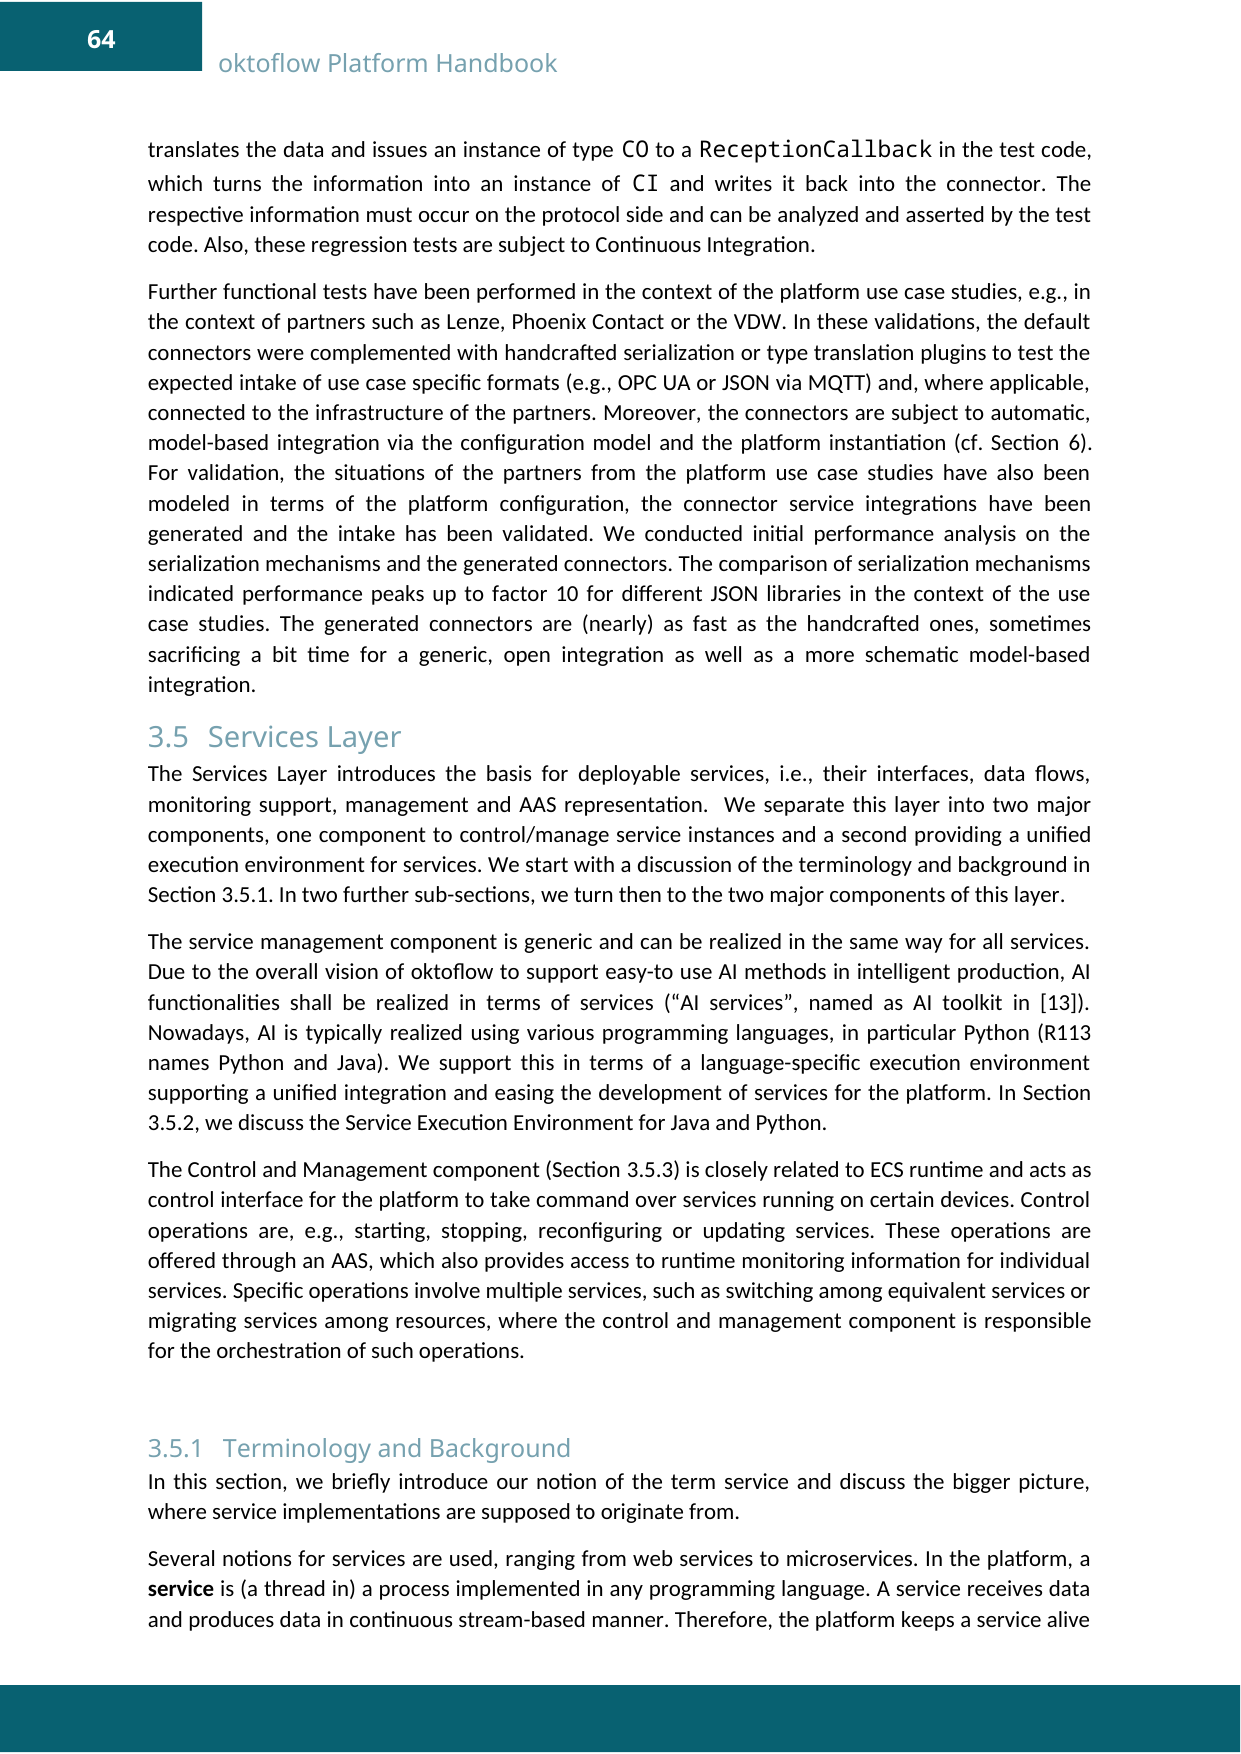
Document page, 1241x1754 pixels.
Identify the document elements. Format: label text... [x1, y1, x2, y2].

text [148, 133, 1093, 258]
text The service management component is generic and can be realized in the same way for all services. Due to the overall vision of oktoflow to support easy-to use AI methods in intelligent production, AI functionalities shall be realized in terms of services (“AI services”, named as AI toolkit in [13]). Nowadays, AI is typically realized using various programming languages, in particular Python (R113 names Python and Java). We support this in terms of a language-specific execution environment supporting a unified integration and easing the development of services for the platform. In Section 3.5.2, we discuss the Service Execution Environment for Java and Python. [148, 927, 1093, 1137]
text Further functional tests have been performed in the context of the platform use case studies, e.g., in the context of partners such as Lenze, Phoenix Contact or the VDW. In these validations, the default connectors were complemented with handcrafted serialization or type translation plugins to test the expected intake of use case specific formats (e.g., OPC UA or JSON via MQTT) and, where applicable, connected to the infrastructure of the partners. Moreover, the connectors are subject to automatic, model-based integration via the configuration model and the platform instantiation (cf. Section 6). For validation, the situations of the partners from the platform use case studies have also been modeled in terms of the platform configuration, the connector service integrations have been generated and the intake has been validated. We conducted initial performance analysis on the serialization mechanisms and the generated connectors. The comparison of serialization mechanisms indicated performance peaks up to factor 10 for different JSON libraries in the context of the use case studies. The generated connectors are (nearly) as fast as the handcrafted ones, sometimes sacrificing a bit time for a generic, open integration as well as a more schematic model-based integration. [148, 277, 1093, 698]
text In this section, we briefly introduce our notion of the term service and discuss the bigger picture, where service implementations are supposed to originate from. [148, 1467, 1093, 1525]
subtitle Services Layer [148, 717, 1093, 756]
text The Services Layer introduces the basis for deployable services, i.e., their interfaces, data flows, monitoring support, management and AAS representation. We separate this layer into two major components, one component to control/manage service instances and a second providing a unified execution environment for services. We start with a discussion of the terminology and background in Section 3.5.1. In two further sub-sections, we turn then to the two major components of this layer. [148, 759, 1093, 908]
subtitle Terminology and Background [148, 1430, 1093, 1464]
text The Control and Management component (Section 3.5.3) is closely related to ECS runtime and acts as control interface for the platform to take command over services running on certain devices. Control operations are, e.g., starting, stopping, reconfiguring or updating services. These operations are offered through an AAS, which also provides access to runtime monitoring information for individual services. Specific operations involve multiple services, such as switching among equivalent services or migrating services among resources, where the control and management component is responsible for the orchestration of such operations. [148, 1155, 1093, 1365]
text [148, 1544, 1093, 1633]
